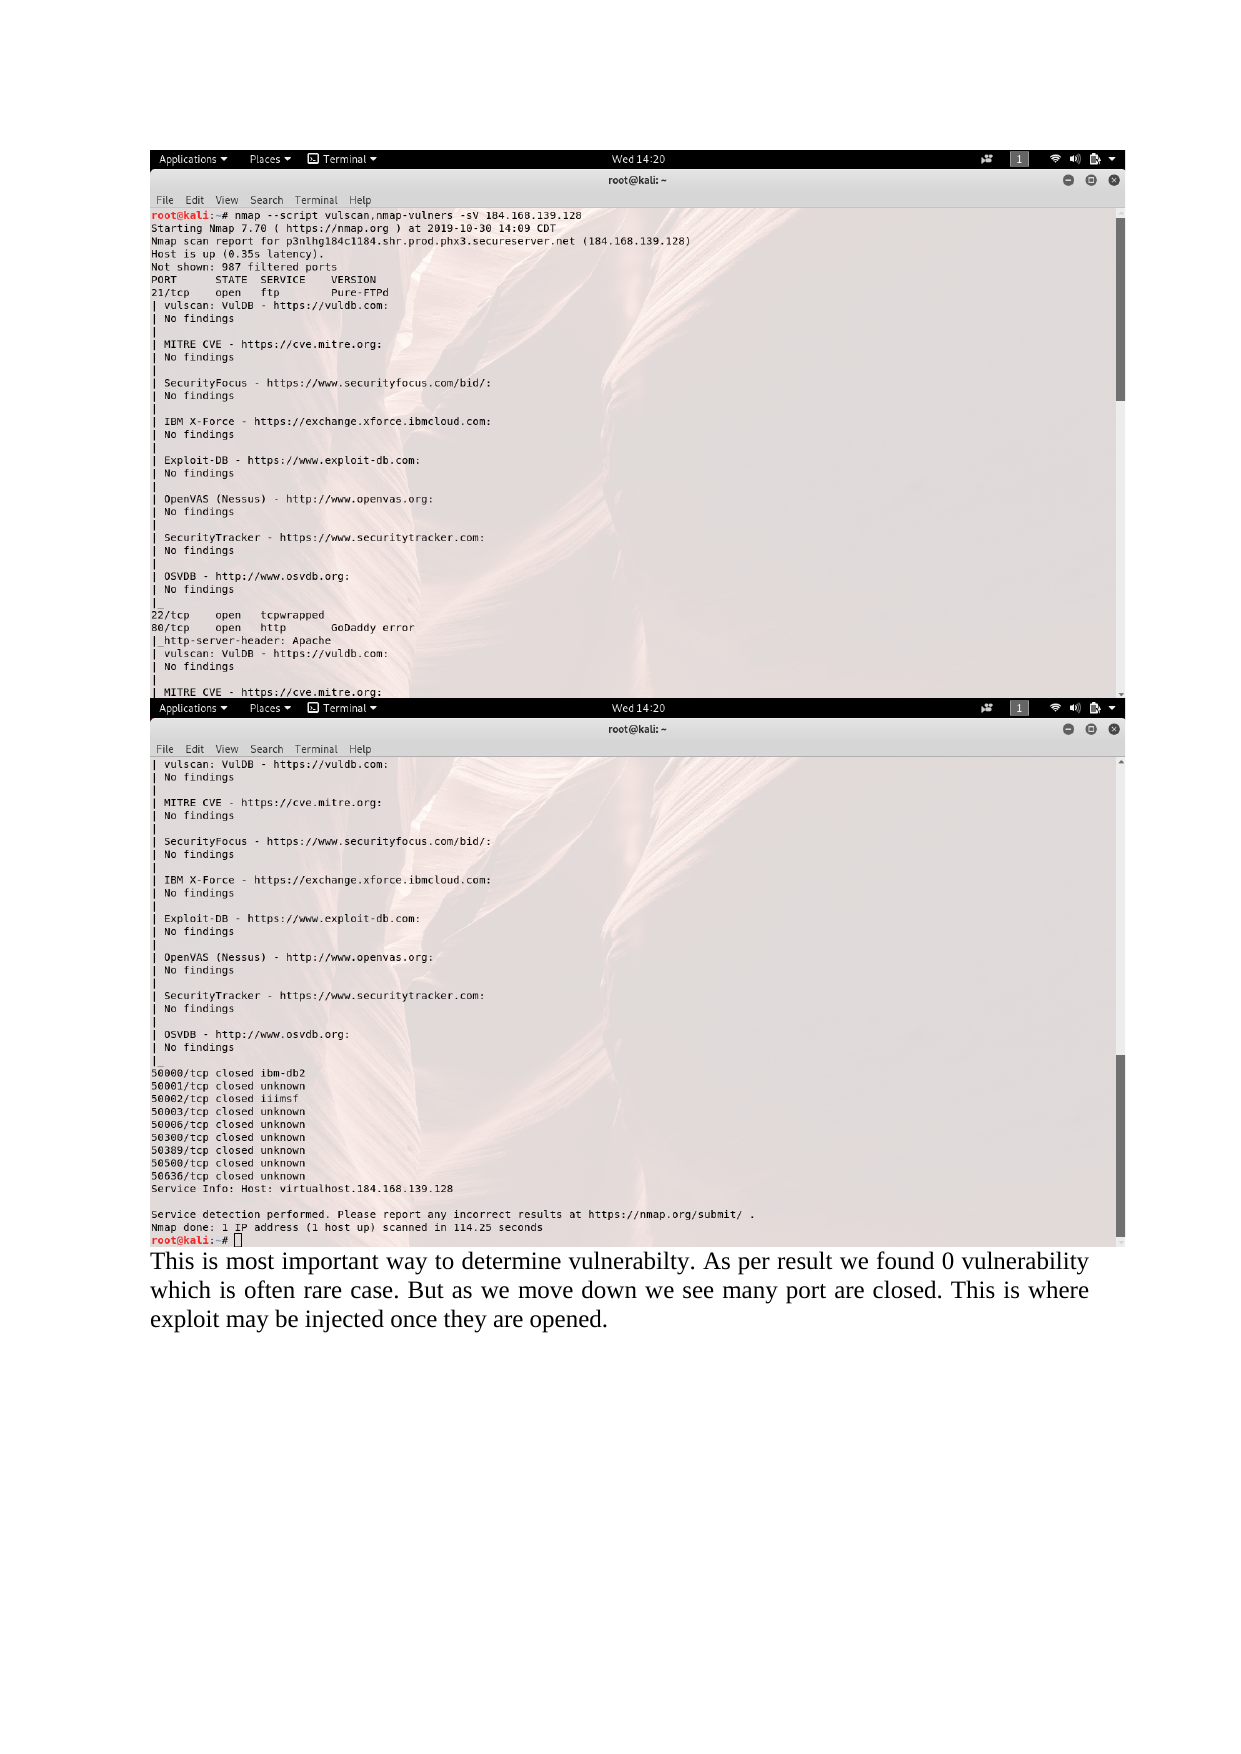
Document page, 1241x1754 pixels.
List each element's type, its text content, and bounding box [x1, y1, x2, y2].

text This is most important way to determine vulnerabilty. As per result we found 0 vulnerability which is often rare case. But as we move down we see many port are closed. This is where exploit may be injected once they are opened. [150, 1247, 1090, 1332]
picture [150, 150, 1125, 1247]
